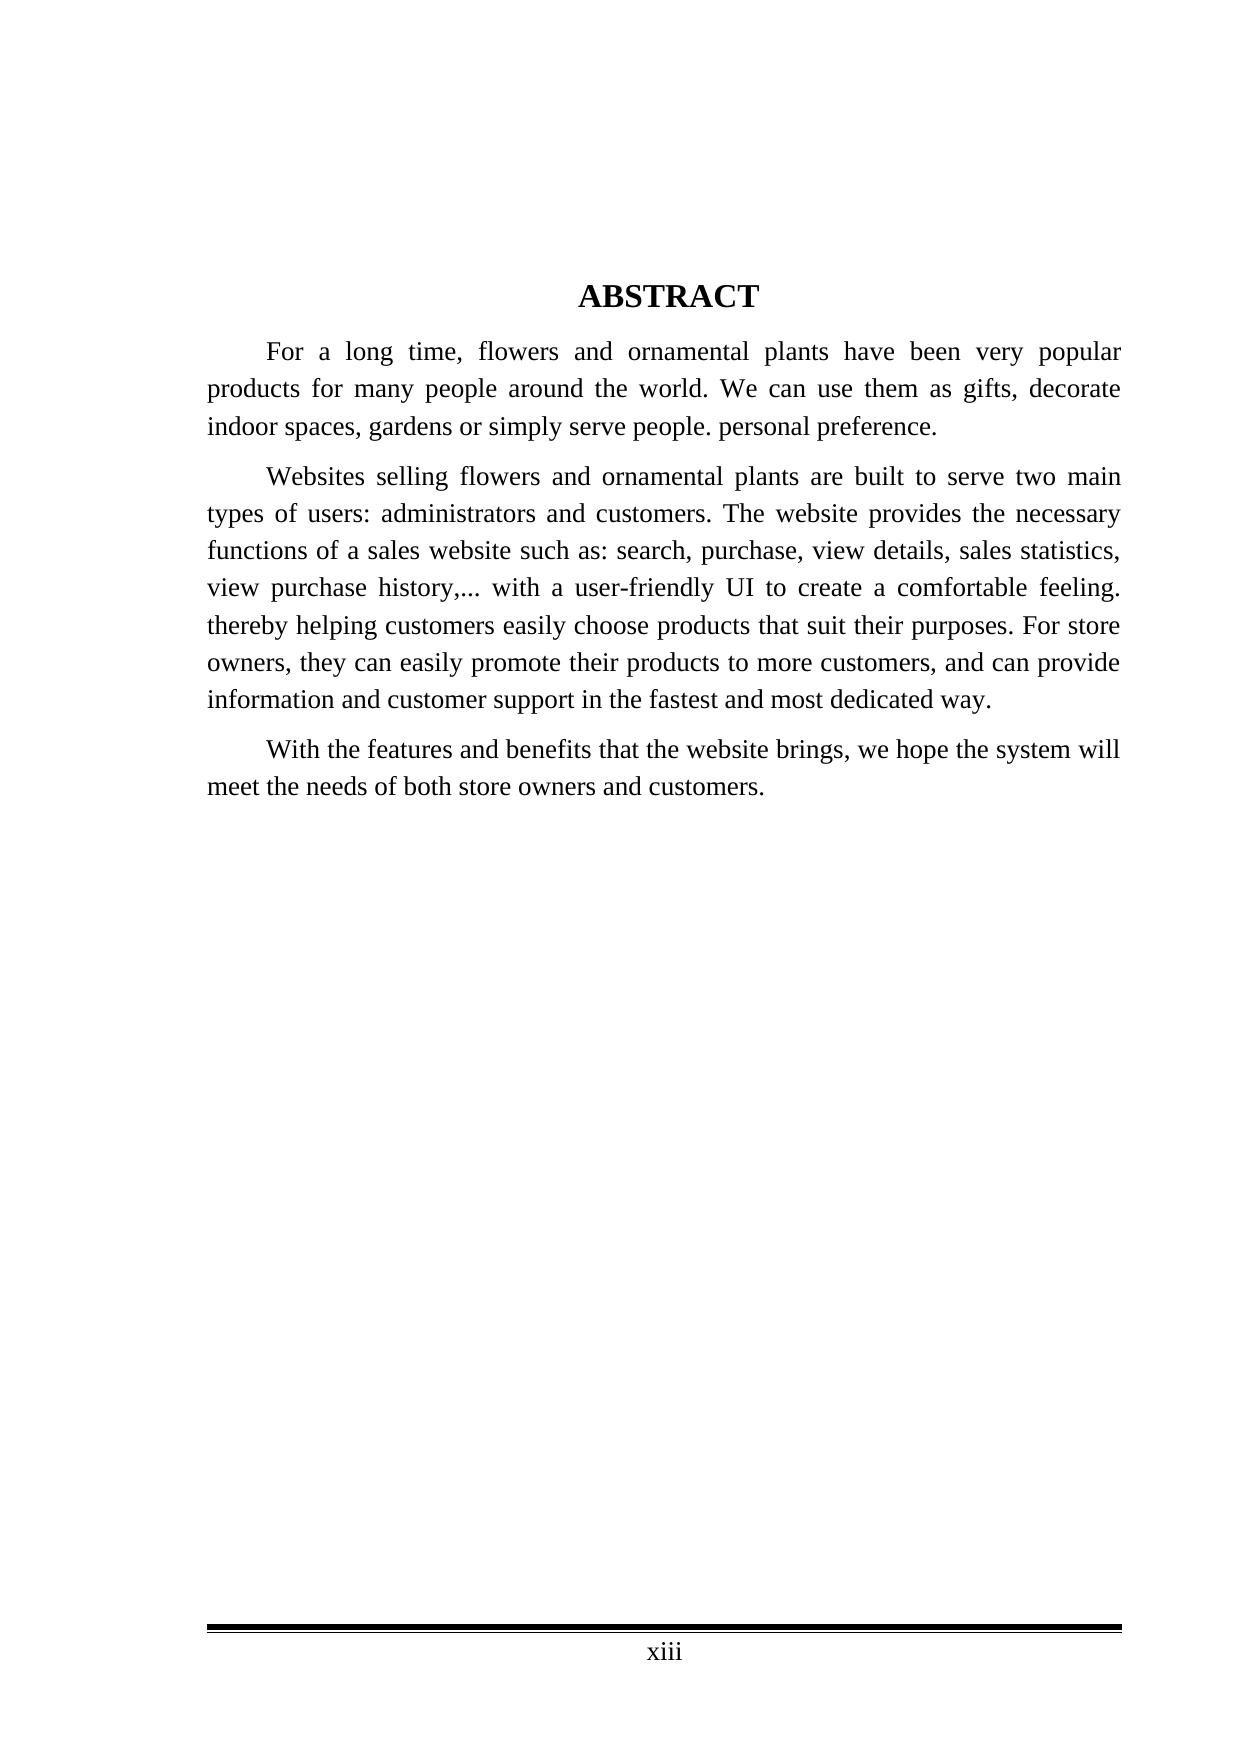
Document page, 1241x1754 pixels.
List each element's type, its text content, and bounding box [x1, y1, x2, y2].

text ABSTRACT [207, 277, 1122, 315]
text Websites selling flowers and ornamental plants are built to serve two main types of users: administrators and customers. The website provides the necessary functions of a sales website such as: search, purchase, view details, sales statistics, view purchase history,... with a user-friendly UI to create a comfortable feeling. thereby helping customers easily choose products that suit their purposes. For store owners, they can easily promote their products to more customers, and can provide information and customer support in the fastest and most dedicated way. [207, 459, 1122, 714]
text For a long time, flowers and ornamental plants have been very popular products for many people around the world. We can use them as gifts, decorate indoor spaces, gardens or simply serve people. personal preference. [207, 335, 1122, 441]
text With the features and benefits that the website brings, we hope the system will meet the needs of both store owners and customers. [207, 733, 1122, 802]
